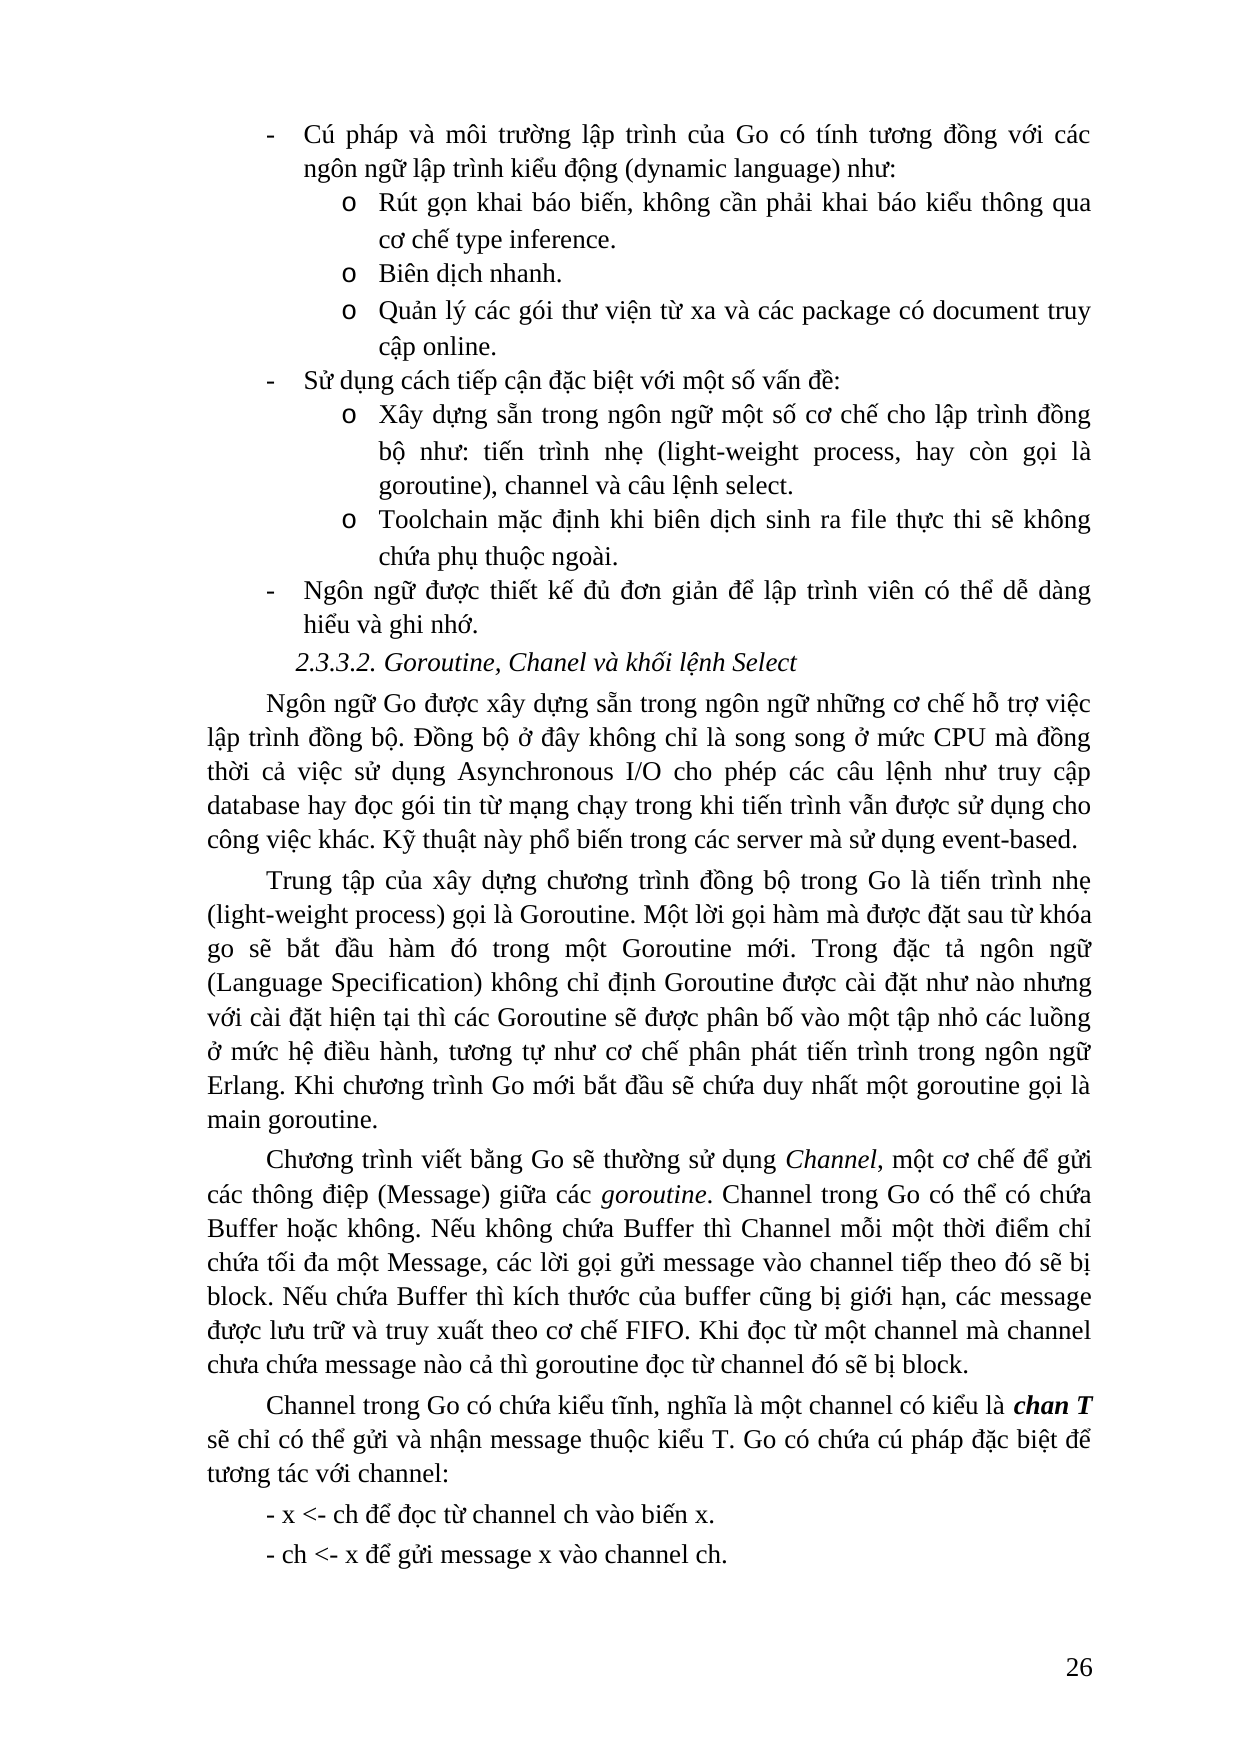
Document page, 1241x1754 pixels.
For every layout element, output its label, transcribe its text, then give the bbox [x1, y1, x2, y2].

text Chương trình viết bằng Go sẽ thường sử dụng Channel, một cơ chế để gửi các thông điệp (Message) giữa các goroutine. Channel trong Go có thể có chứa Buffer hoặc không. Nếu không chứa Buffer thì Channel mỗi một thời điểm chỉ chứa tối đa một Message, các lời gọi gửi message vào channel tiếp theo đó sẽ bị block. Nếu chứa Buffer thì kích thước của buffer cũng bị giới hạn, các message được lưu trữ và truy xuất theo cơ chế FIFO. Khi đọc từ một channel mà channel chưa chứa message nào cả thì goroutine đọc từ channel đó sẽ bị block. [207, 1144, 1092, 1380]
text Trung tập của xây dựng chương trình đồng bộ trong Go là tiến trình nhẹ (light-weight process) gọi là Goroutine. Một lời gọi hàm mà được đặt sau từ khóa go sẽ bắt đầu hàm đó trong một Goroutine mới. Trong đặc tả ngôn ngữ (Language Specification) không chỉ định Goroutine được cài đặt như nào nhưng với cài đặt hiện tại thì các Goroutine sẽ được phân bố vào một tập nhỏ các luồng ở mức hệ điều hành, tương tự như cơ chế phân phát tiến trình trong ngôn ngữ Erlang. Khi chương trình Go mới bắt đầu sẽ chứa duy nhất một goroutine gọi là main goroutine. [207, 864, 1092, 1134]
list Quản lý các gói thư viện từ xa và các package có document truy cập online. [341, 294, 1092, 361]
text - ch <- x để gửi message x vào channel ch. [207, 1538, 1092, 1569]
list Biên dịch nhanh. [341, 257, 1092, 291]
text Ngôn ngữ Go được xây dựng sẵn trong ngôn ngữ những cơ chế hỗ trợ việc lập trình đồng bộ. Đồng bộ ở đây không chỉ là song song ở mức CPU mà đồng thời cả việc sử dụng Asynchronous I/O cho phép các câu lệnh như truy cập database hay đọc gói tin từ mạng chạy trong khi tiến trình vẫn được sử dụng cho công việc khác. Kỹ thuật này phổ biến trong các server mà sử dụng event-based. [207, 687, 1092, 855]
list Cú pháp và môi trường lập trình của Go có tính tương đồng với các ngôn ngữ lập trình kiểu động (dynamic language) như: [266, 118, 1092, 183]
subtitle Goroutine, Chanel và khối lệnh Select [207, 647, 1092, 678]
list Xây dựng sẵn trong ngôn ngữ một số cơ chế cho lập trình đồng bộ như: tiến trình nhẹ (light-weight process, hay còn gọi là goroutine), channel và câu lệnh select. [341, 399, 1092, 500]
list Sử dụng cách tiếp cận đặc biệt với một số vấn đề: [266, 364, 1092, 396]
text Channel trong Go có chứa kiểu tĩnh, nghĩa là một channel có kiểu là chan T sẽ chỉ có thể gửi và nhận message thuộc kiểu T. Go có chứa cú pháp đặc biệt để tương tác với channel: [207, 1389, 1092, 1488]
list Ngôn ngữ được thiết kế đủ đơn giản để lập trình viên có thể dễ dàng hiểu và ghi nhớ. [266, 574, 1092, 639]
list Toolchain mặc định khi biên dịch sinh ra file thực thi sẽ không chứa phụ thuộc ngoài. [341, 503, 1092, 571]
list Rút gọn khai báo biến, không cần phải khai báo kiểu thông qua cơ chế type inference. [341, 186, 1092, 254]
text - x <- ch để đọc từ channel ch vào biến x. [207, 1498, 1092, 1529]
